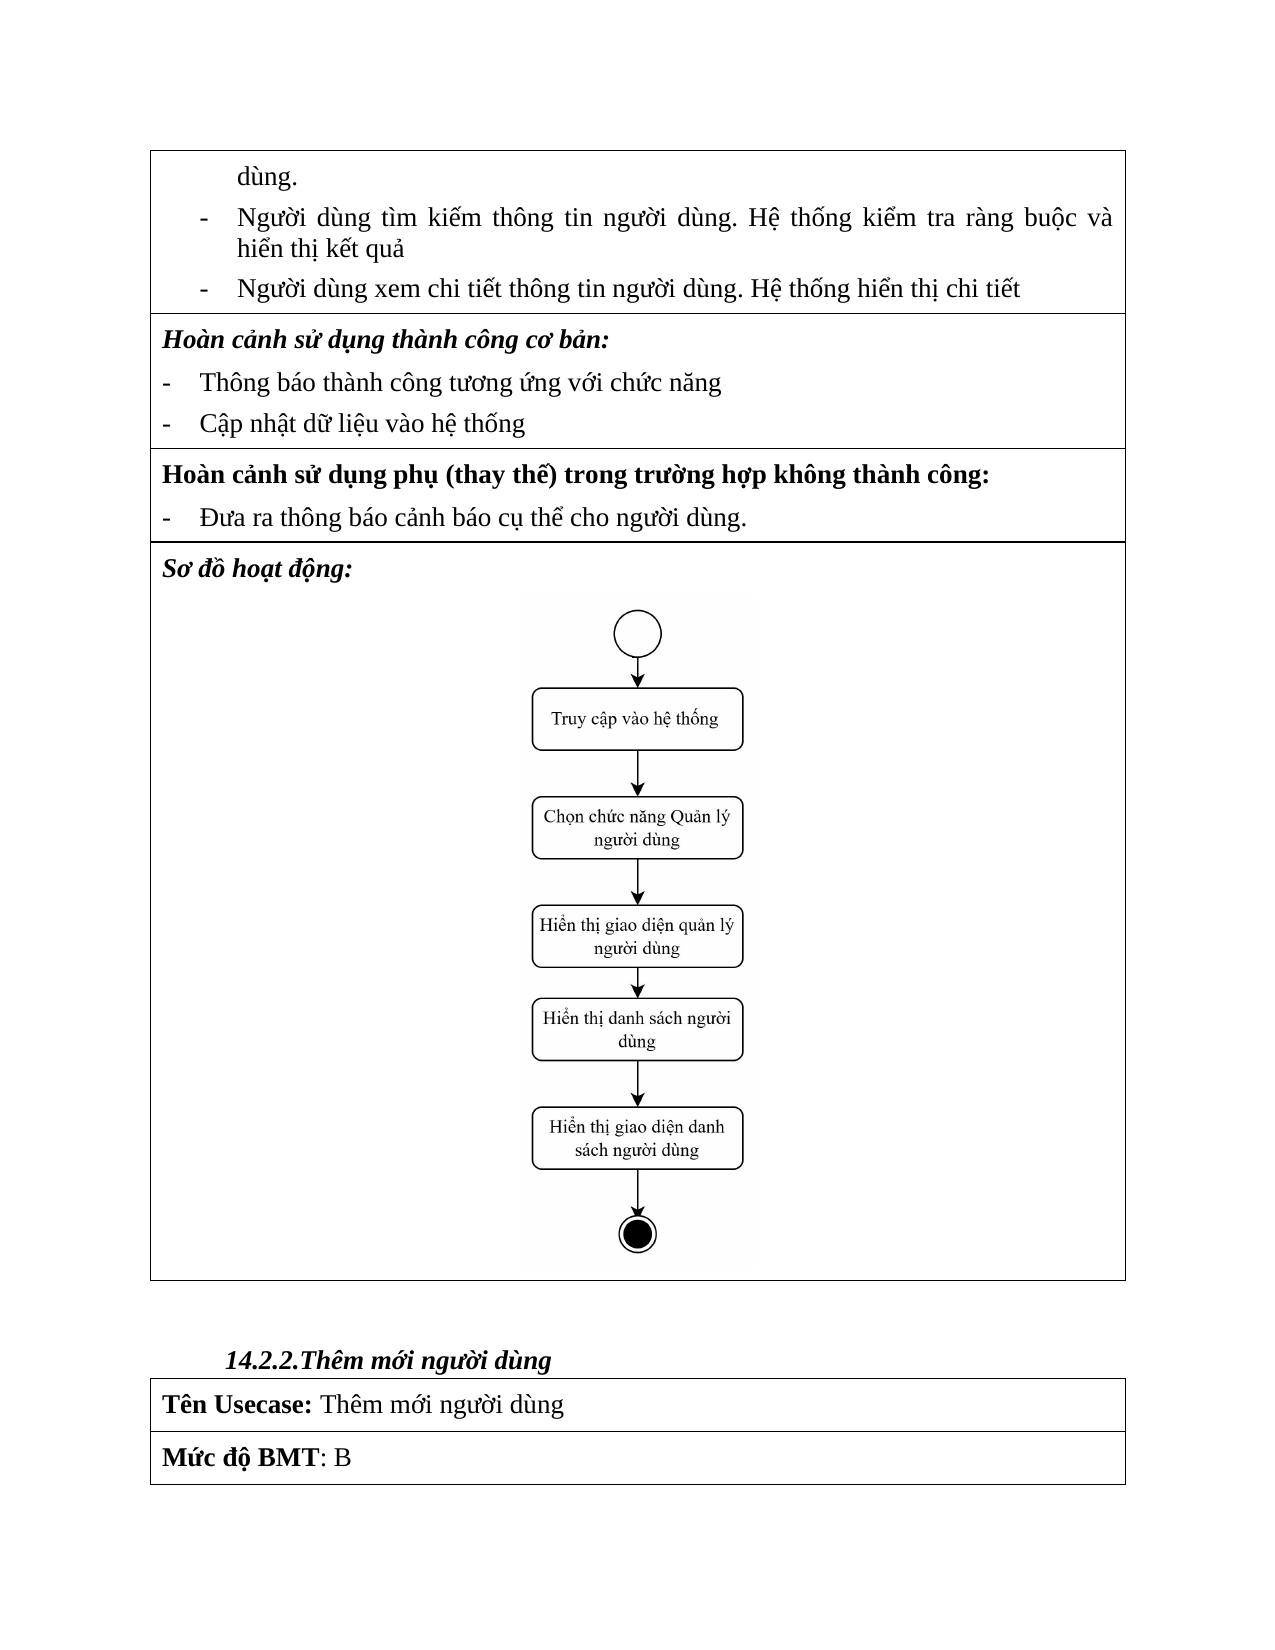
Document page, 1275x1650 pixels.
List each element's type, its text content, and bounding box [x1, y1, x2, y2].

table_header Tên Usecase: Thêm mới người dùng [151, 1379, 1125, 1431]
picture [516, 594, 759, 1269]
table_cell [151, 151, 1125, 313]
table_cell Sơ đồ hoạt động: [151, 543, 1125, 1280]
table_cell Mức độ BMT: B [151, 1432, 1125, 1484]
subtitle 14.2.2.Thêm mới người dùng [225, 1344, 1125, 1376]
table_cell Hoàn cảnh sử dụng thành công cơ bản: Thông báo thành công tương ứng với chức năng Cập nhật dữ liệu vào hệ thống [151, 314, 1125, 447]
table_cell Hoàn cảnh sử dụng phụ (thay thế) trong trường hợp không thành công: Đưa ra thông báo cảnh báo cụ thể cho người dùng. [151, 449, 1125, 541]
